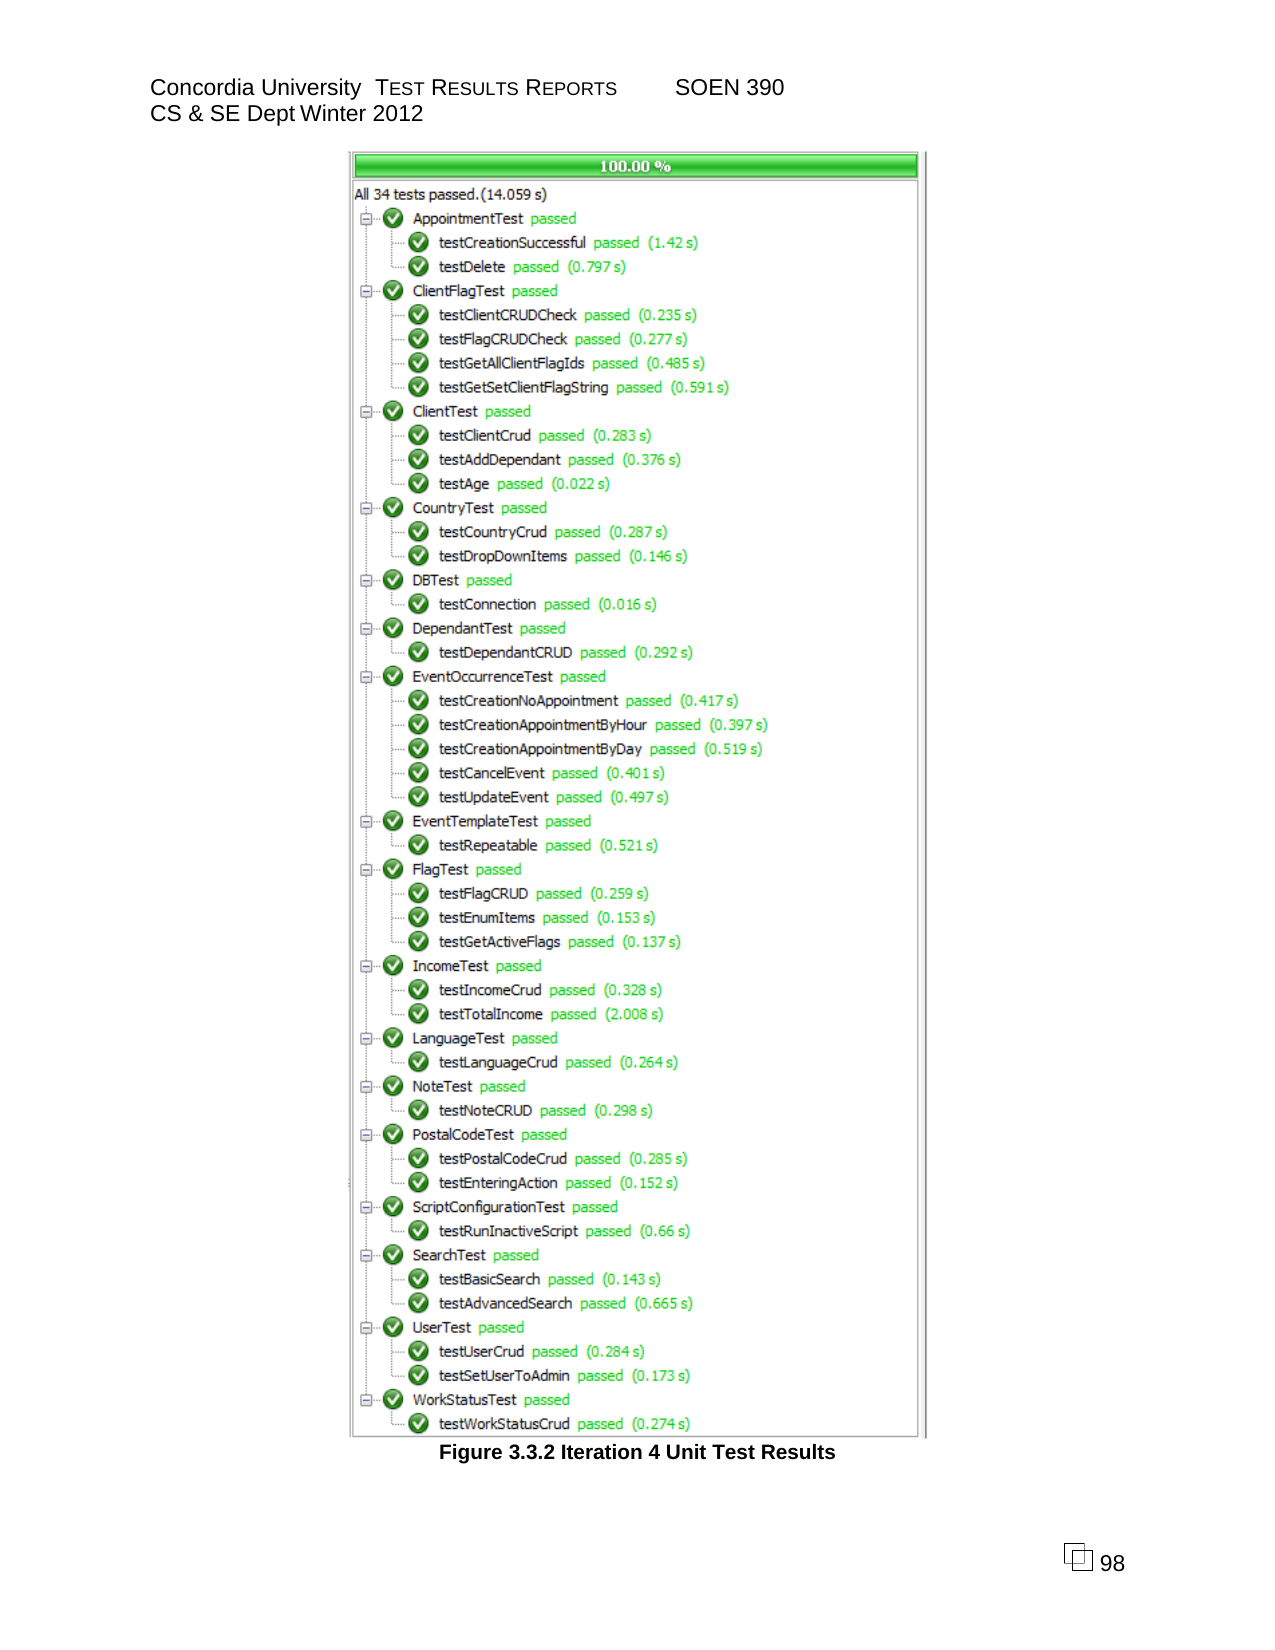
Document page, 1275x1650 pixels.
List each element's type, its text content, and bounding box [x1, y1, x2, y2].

picture [1062, 1541, 1094, 1572]
picture [347, 150, 928, 1440]
text Figure 3.3.2 Iteration 4 Unit Test Results [150, 1439, 1125, 1463]
